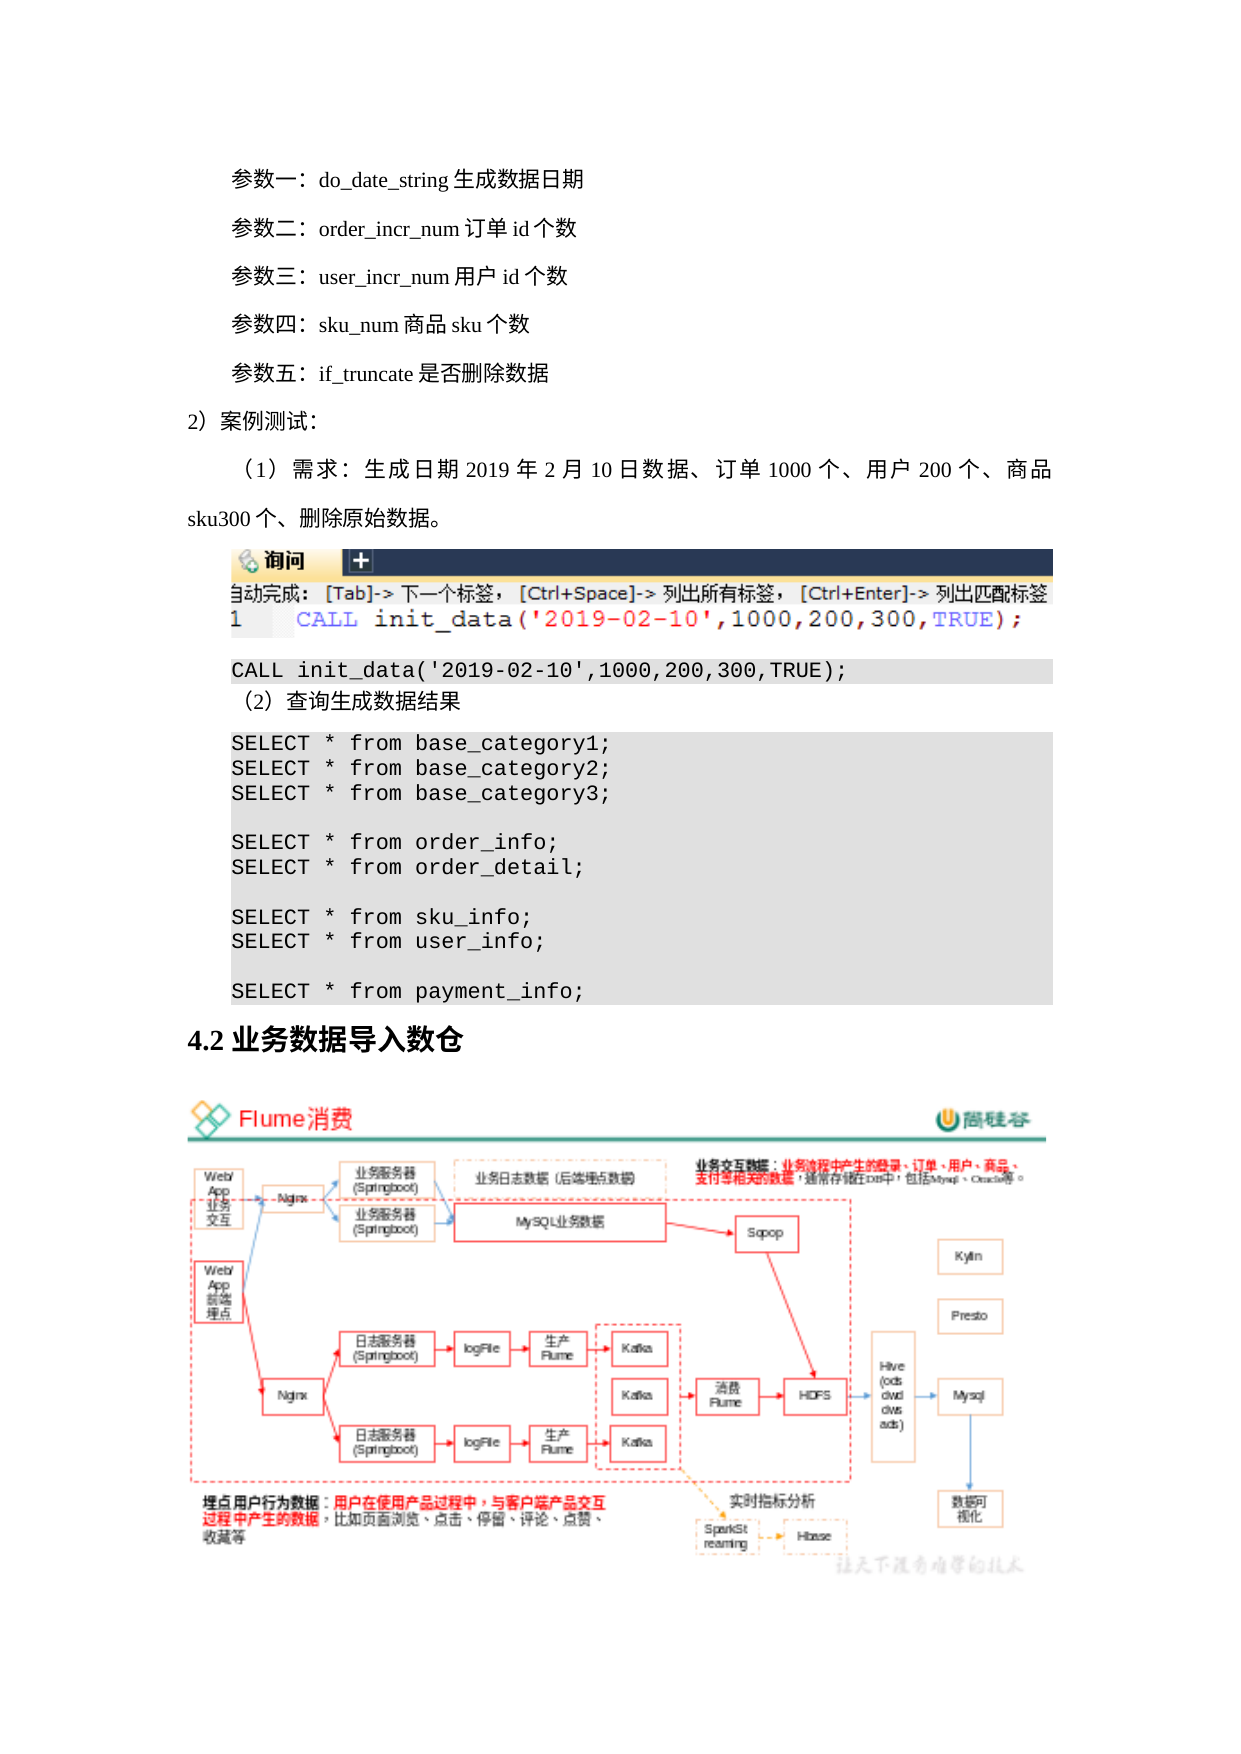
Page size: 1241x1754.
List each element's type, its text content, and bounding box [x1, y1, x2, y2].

text 2）案例测试： [187, 404, 1053, 436]
text （2）查询生成数据结果 [187, 684, 1053, 716]
text SELECT * from order_info; [231, 831, 1053, 856]
text SELECT * from base_category1; [231, 732, 1053, 757]
text SELECT * from base_category2; [231, 757, 1053, 782]
text SELECT * from payment_info; [231, 980, 1053, 1005]
text 参数二：order_incr_num订单id个数 [187, 210, 1053, 243]
text 参数三：user_incr_num用户id个数 [187, 259, 1053, 291]
text SELECT * from sku_info; [231, 906, 1053, 931]
text SELECT * from order_detail; [231, 856, 1053, 881]
text 参数一：do_date_string生成数据日期 [187, 162, 1053, 194]
subtitle 4.2 业务数据导入数仓 [187, 1005, 1053, 1070]
text 参数五：if_truncate是否删除数据 [187, 355, 1053, 388]
text CALL init_data('2019-02-10',1000,200,300,TRUE); [231, 659, 1053, 684]
text 参数四：sku_num商品sku个数 [187, 307, 1053, 339]
picture [231, 549, 1053, 638]
text SELECT * from user_info; [231, 931, 1053, 955]
text SELECT * from base_category3; [231, 782, 1053, 807]
text （1）需求：生成日期2019年2月10日数据、订单1000个、用户200个、商品sku300个、删除原始数据。 [187, 452, 1053, 533]
